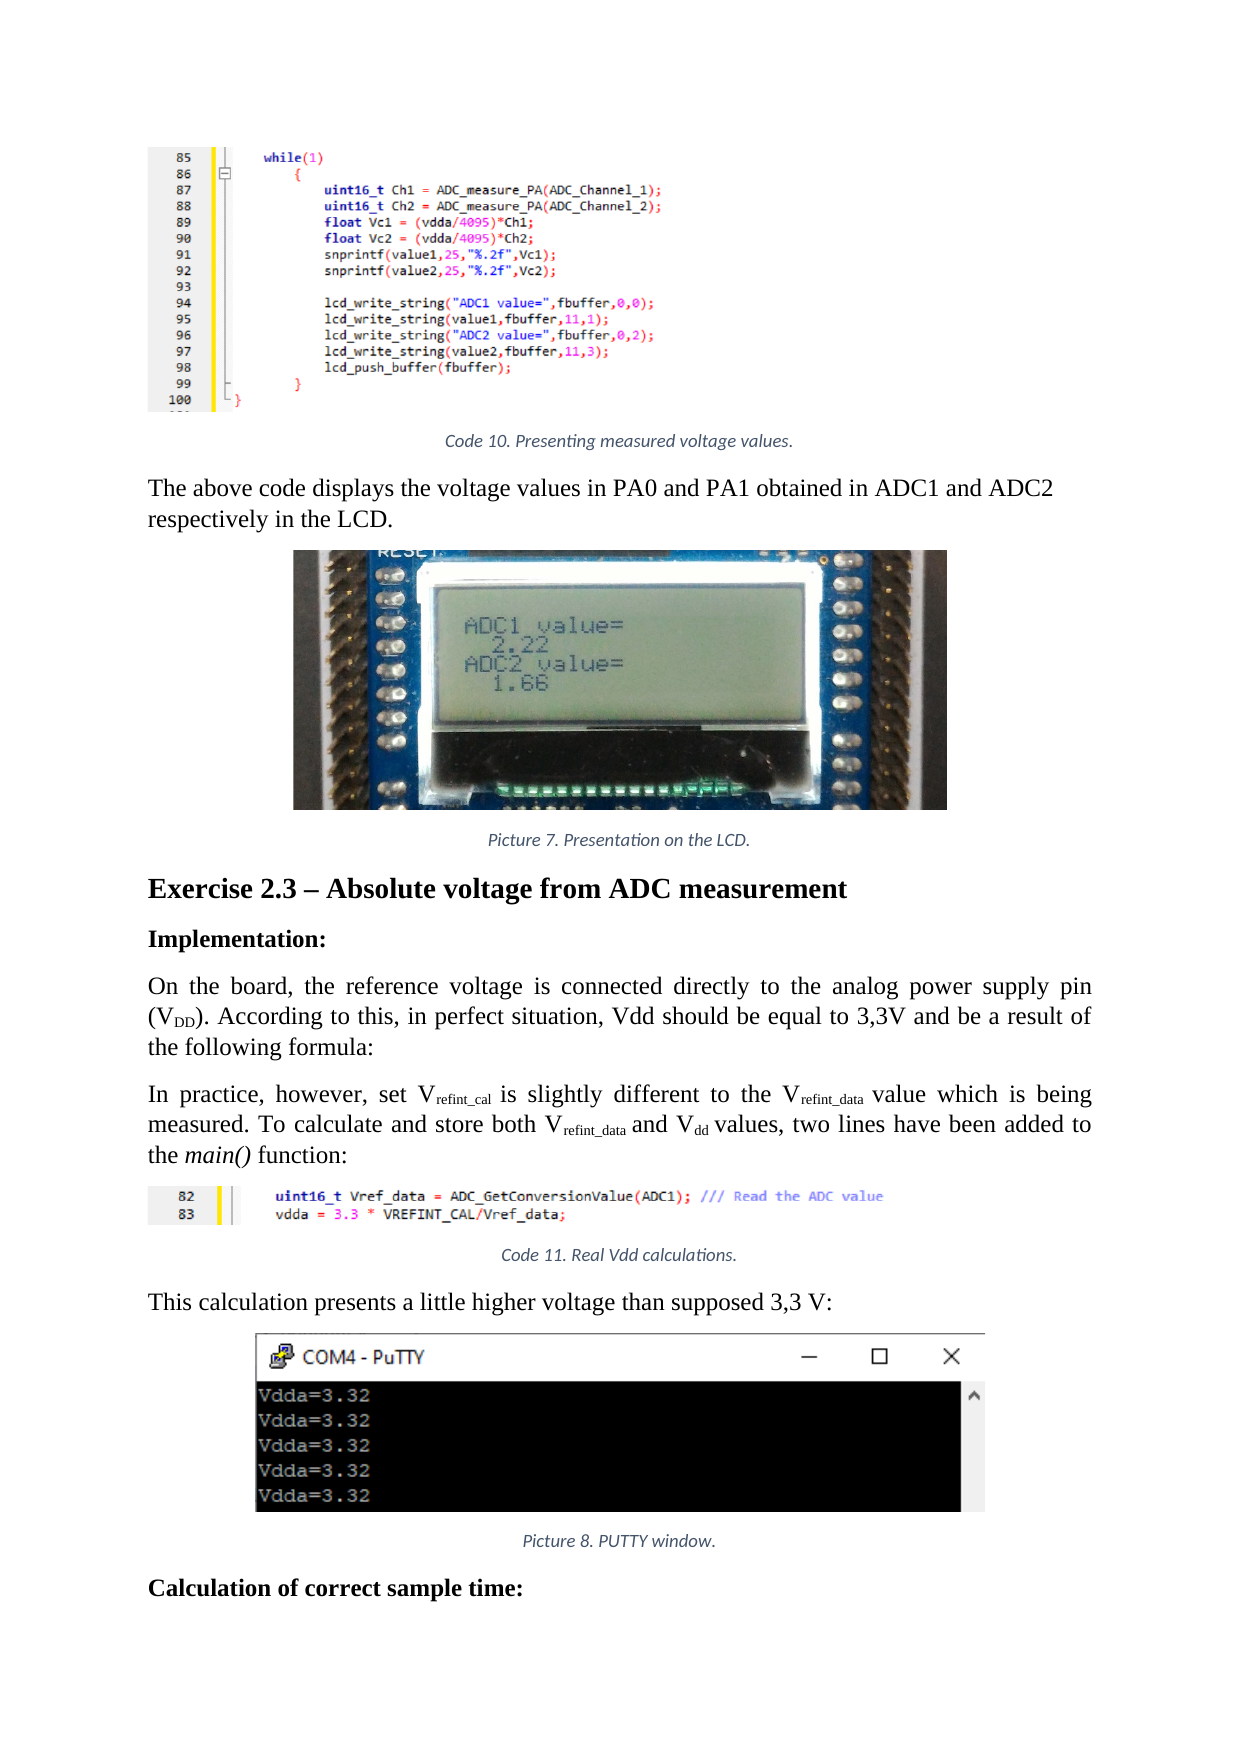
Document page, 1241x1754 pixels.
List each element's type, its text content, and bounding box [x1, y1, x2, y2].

text Exercise 2.3 – Absolute voltage from ADC measurement [148, 872, 1093, 905]
picture [255, 1333, 986, 1512]
text On the board, the reference voltage is connected directly to the analog power supply pin (VDD). According to this, in perfect situation, Vdd should be equal to 3,3V and be a result of the following formula: [148, 971, 1093, 1061]
picture [147, 1186, 1083, 1225]
text Code 11. Real Vdd calculations. [148, 1243, 1093, 1266]
text Picture 8. PUTTY window. [148, 1529, 1093, 1552]
text In practice, however, set Vrefint_cal is slightly different to the Vrefint_data value which is being measured. To calculate and store both Vrefint_data and Vdd values, two lines have been added to the main() function: [148, 1079, 1093, 1168]
text This calculation presents a little higher voltage than supposed 3,3 V: [148, 1287, 1093, 1315]
text Calculation of correct sample time: [148, 1573, 1093, 1602]
picture [293, 550, 947, 810]
text Picture 7. Presentation on the LCD. [148, 828, 1093, 851]
text Implementation: [148, 924, 1093, 953]
picture [147, 147, 1089, 412]
text The above code displays the voltage values in PA0 and PA1 obtained in ADC1 and ADC2 respectively in the LCD. [148, 473, 1093, 532]
text Code 10. Presenting measured voltage values. [148, 429, 1093, 452]
